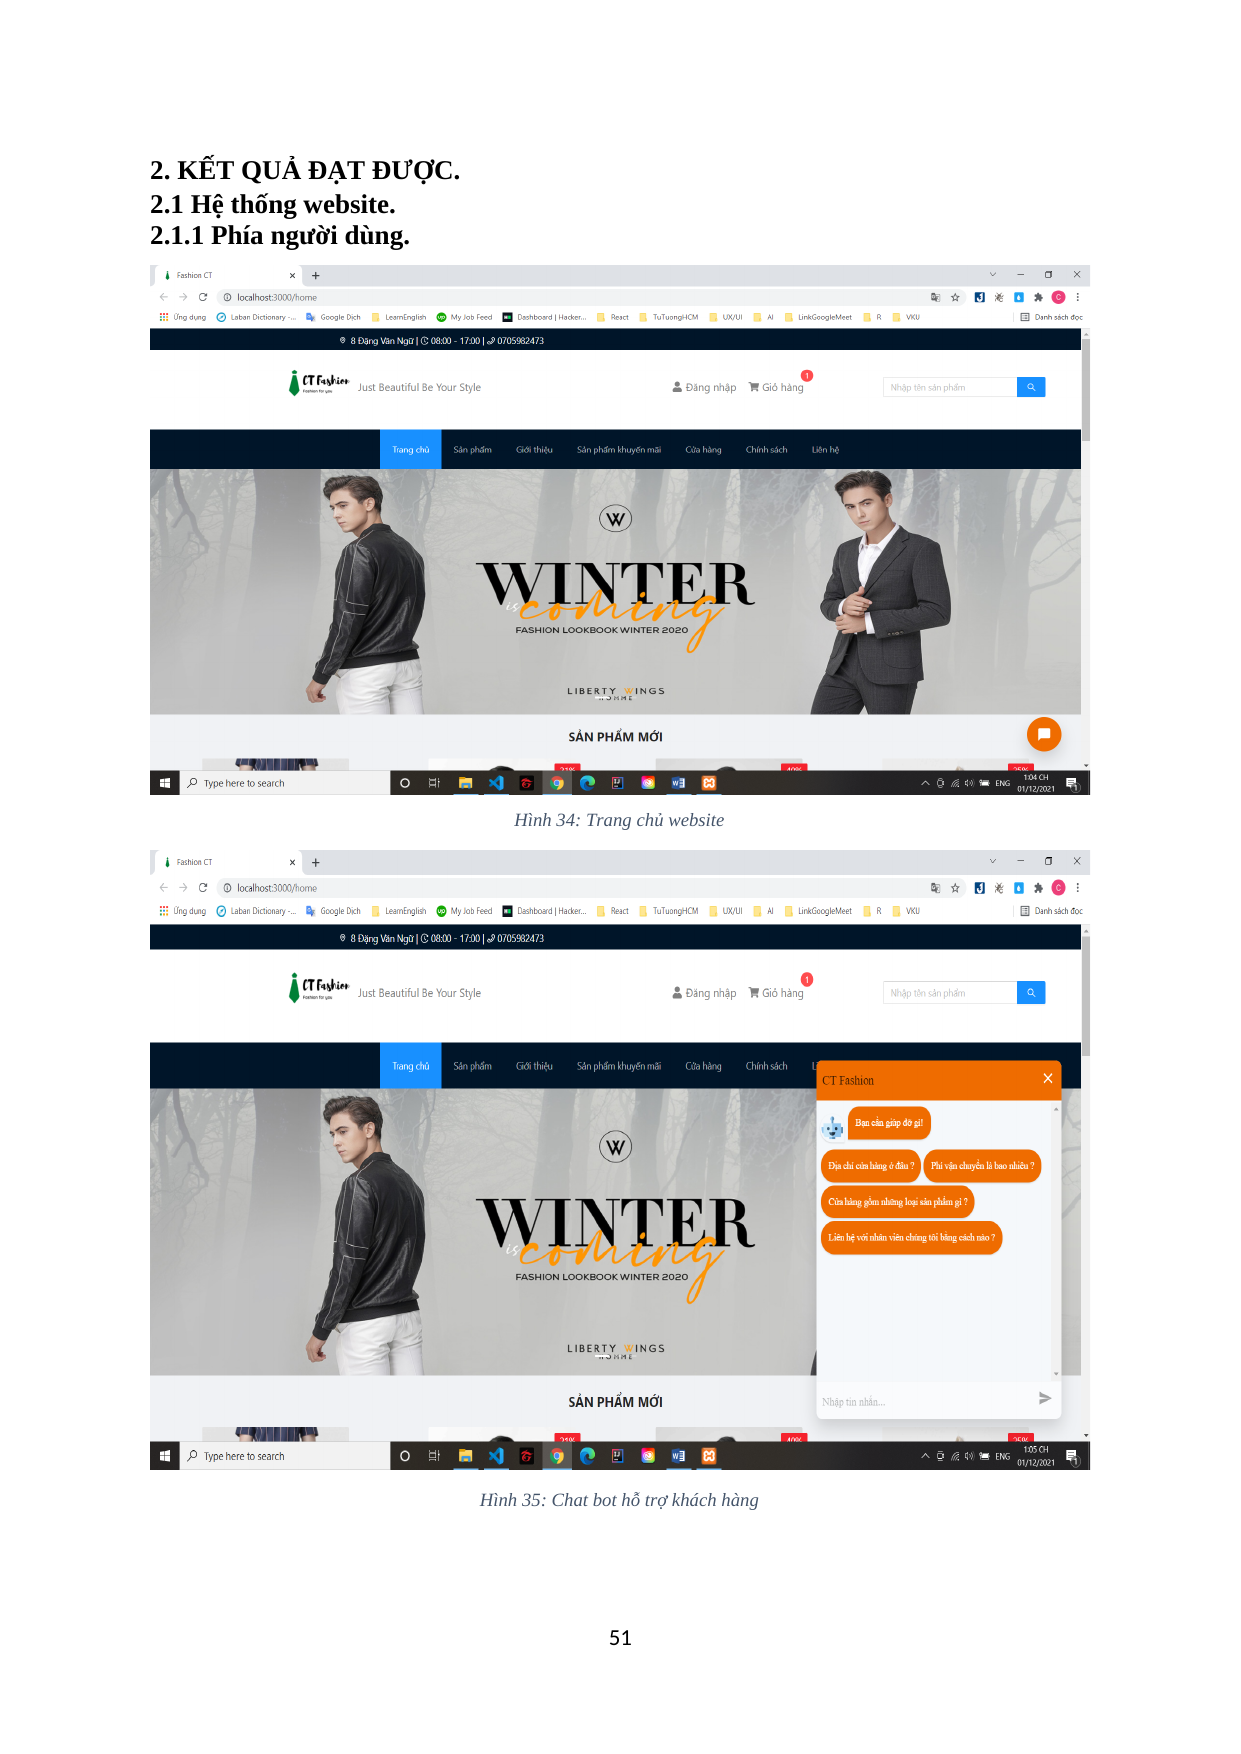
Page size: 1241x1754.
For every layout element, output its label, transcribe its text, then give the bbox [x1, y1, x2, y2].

picture [150, 850, 1091, 1470]
text Hình 35: Chat bot hỗ trợ khách hàng [150, 1488, 1090, 1510]
subtitle 2. KẾT QUẢ ĐẠT ĐƯỢC. [150, 154, 1090, 185]
text Hình 34: Trang chủ website [150, 808, 1090, 830]
text 2.1.1 Phía người dùng. [150, 219, 1090, 250]
subtitle 2.1 Hệ thống website. [150, 188, 1090, 219]
picture [150, 265, 1091, 795]
